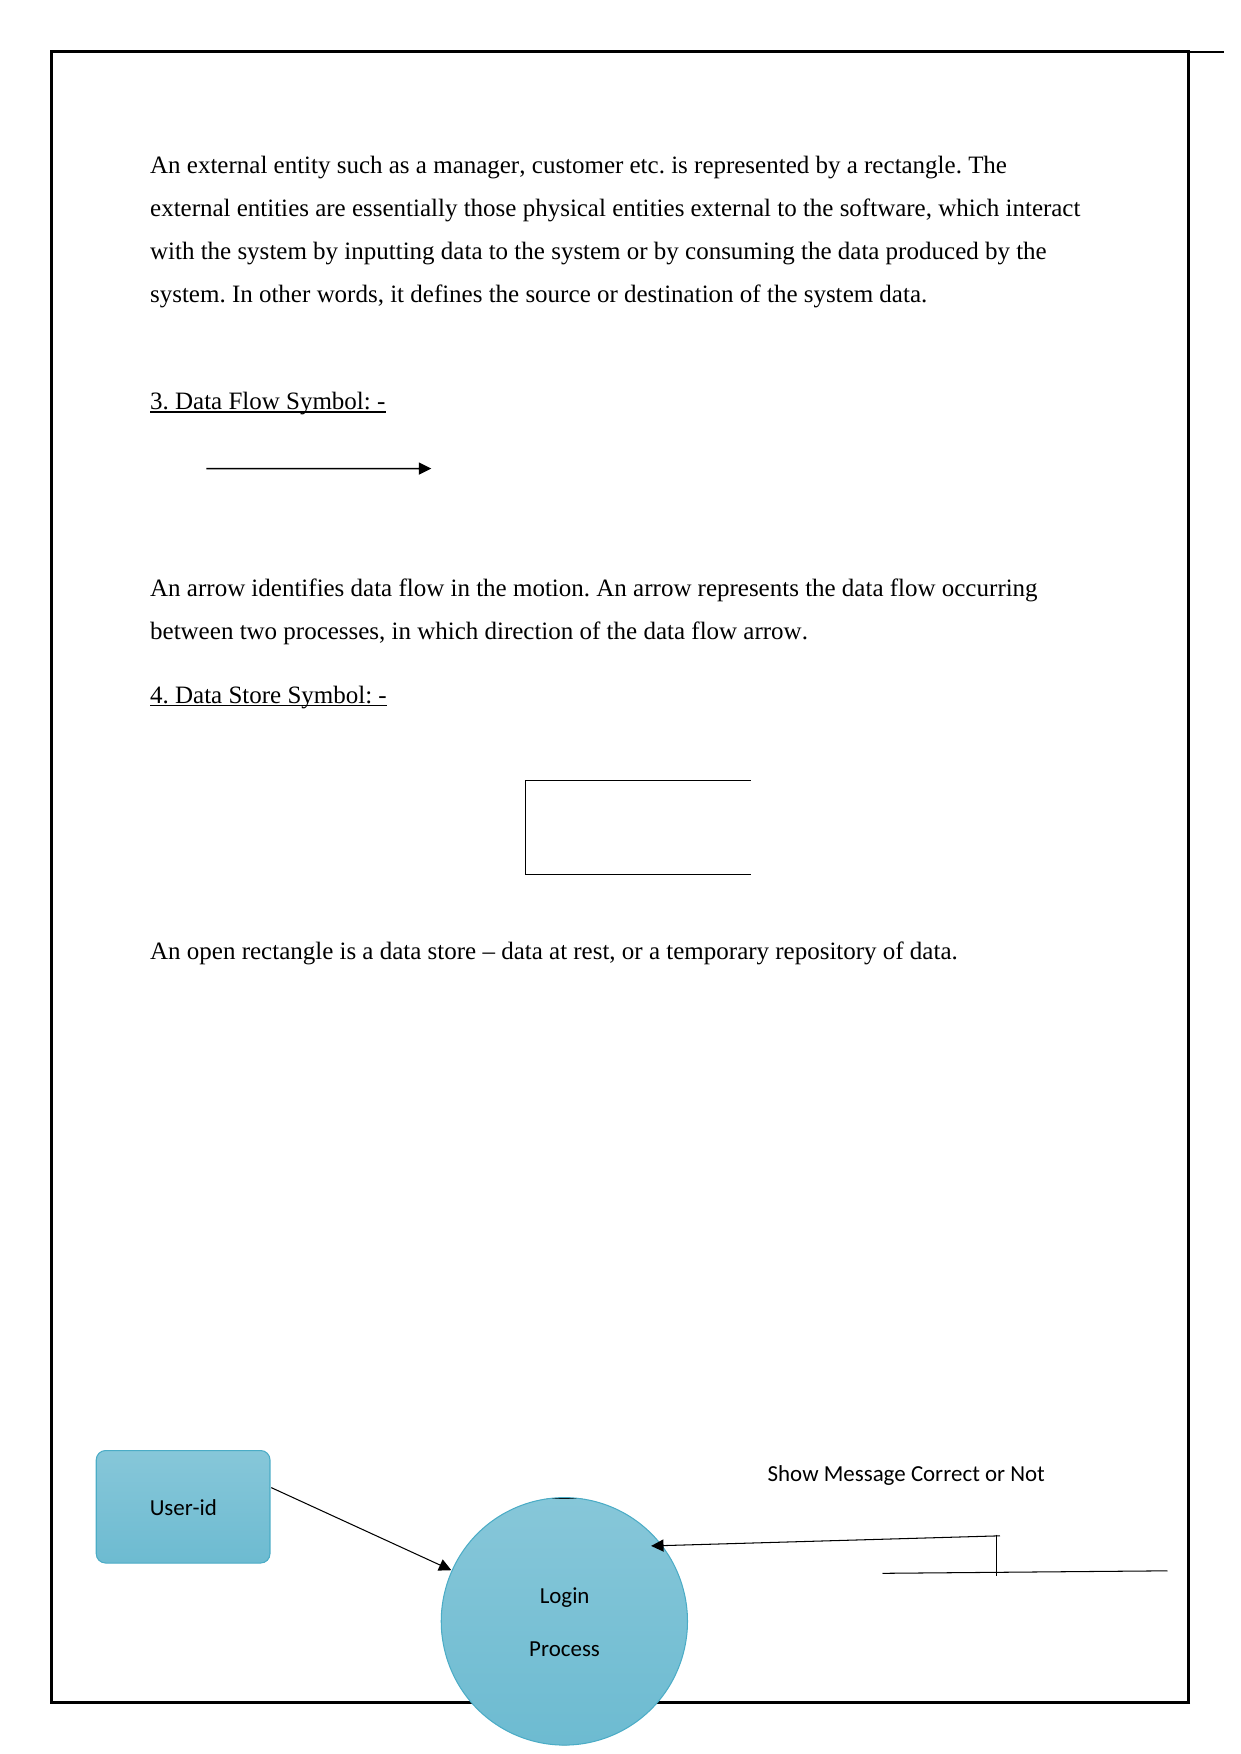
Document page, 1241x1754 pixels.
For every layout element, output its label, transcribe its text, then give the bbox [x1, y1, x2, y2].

subtitle 3. Data Flow Symbol: - [150, 386, 1090, 415]
text An external entity such as a manager, customer etc. is represented by a rectangle. The external entities are essentially those physical entities external to the software, which interact with the system by inputting data to the system or by consuming the data produced by the system. In other words, it defines the source or destination of the system data. [150, 150, 1089, 308]
text An open rectangle is a data store – data at rest, or a temporary repository of data. [150, 936, 1089, 964]
subtitle 4. Data Store Symbol: - [150, 680, 1090, 708]
text An arrow identifies data flow in the motion. An arrow represents the data flow occurring between two processes, in which direction of the data flow arrow. [150, 573, 1089, 644]
